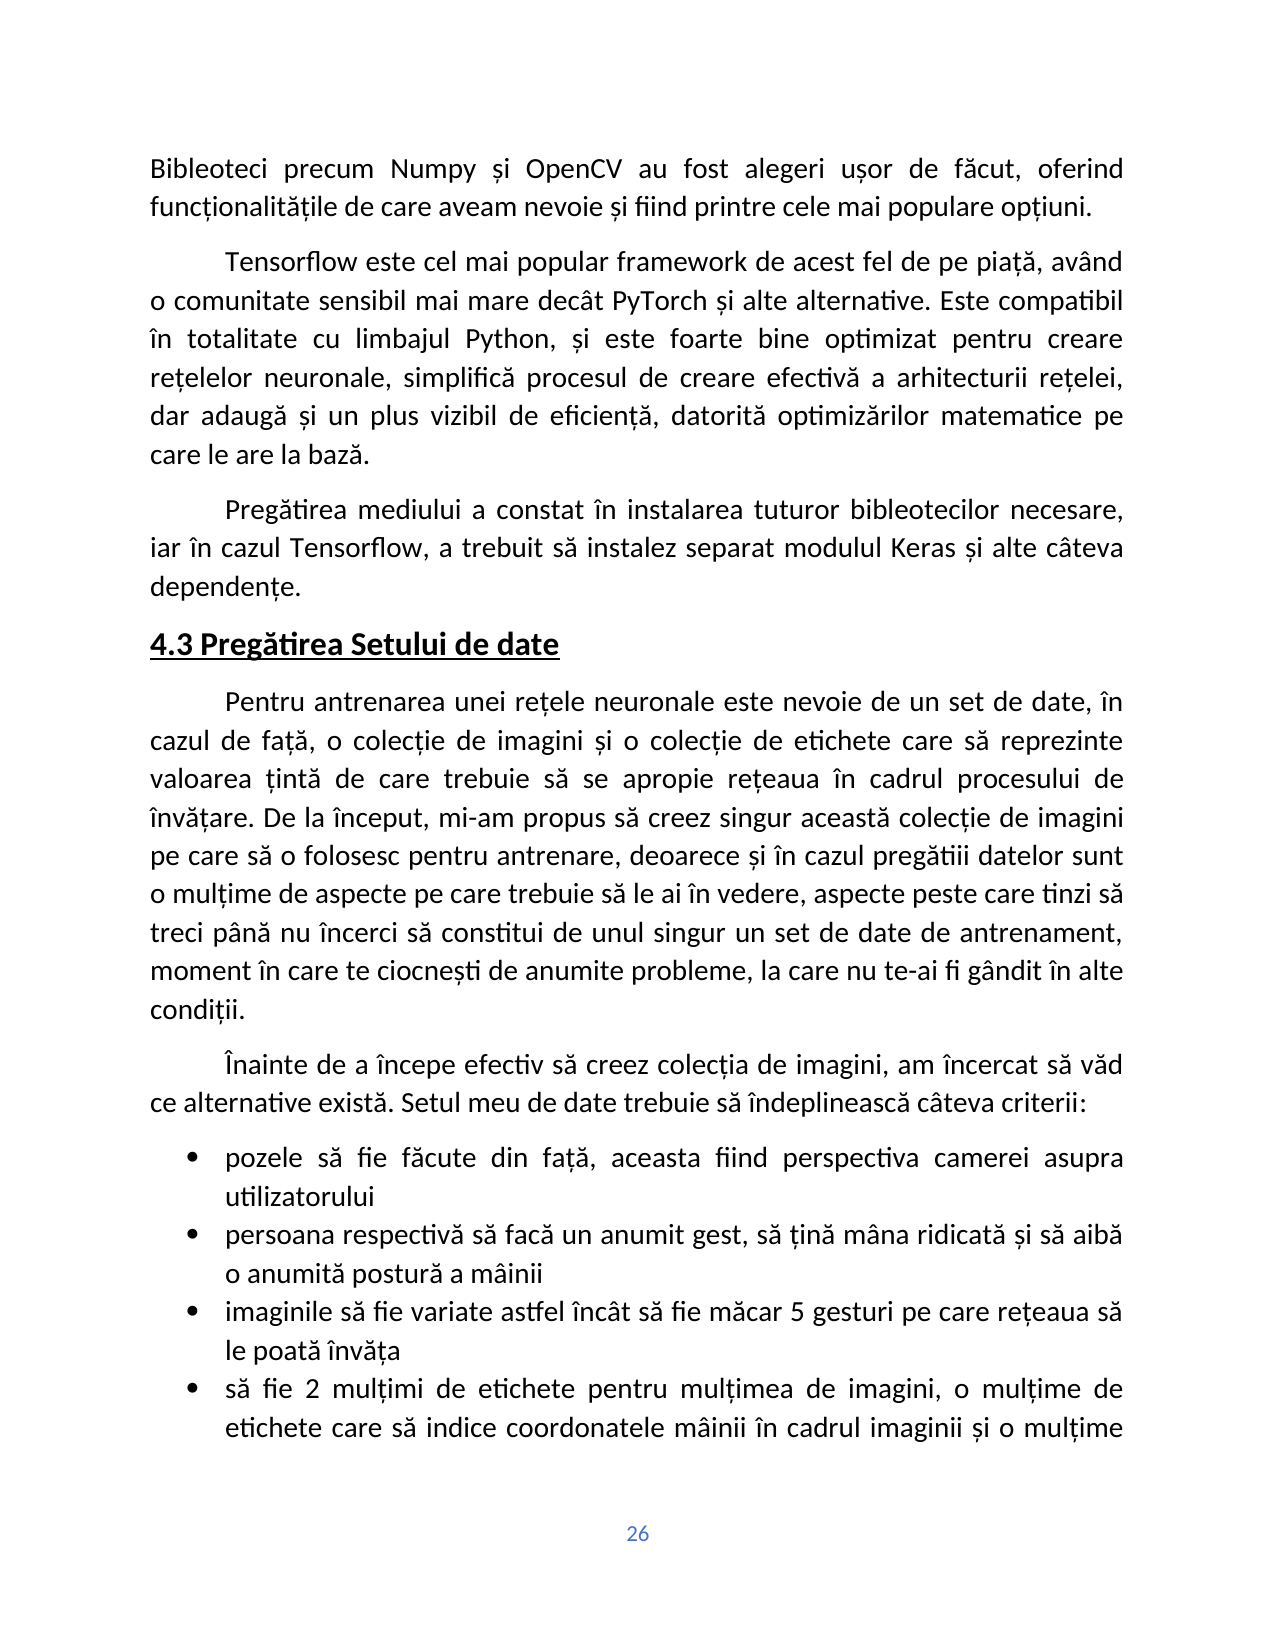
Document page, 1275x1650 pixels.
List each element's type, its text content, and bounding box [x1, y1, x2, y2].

text Pregătirea mediului a constat în instalarea tuturor bibleotecilor necesare, iar în cazul Tensorflow, a trebuit să instalez separat modulul Keras și alte câteva dependențe. [150, 491, 1125, 603]
text 4.3 Pregătirea Setului de date [150, 623, 1125, 663]
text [150, 150, 1125, 224]
text Pentru antrenarea unei rețele neuronale este nevoie de un set de date, în cazul de față, o colecție de imagini și o colecție de etichete care să reprezinte valoarea țintă de care trebuie să se apropie rețeaua în cadrul procesului de învățare. De la început, mi-am propus să creez singur această colecție de imagini pe care să o folosesc pentru antrenare, deoarece și în cazul pregătiii datelor sunt o mulțime de aspecte pe care trebuie să le ai în vedere, aspecte peste care tinzi să treci până nu încerci să constitui de unul singur un set de date de antrenament, moment în care te ciocnești de anumite probleme, la care nu te-ai fi gândit în alte condiții. [150, 683, 1125, 1027]
list persoana respectivă să facă un anumit gest, să țină mâna ridicată și să aibă o anumită postură a mâinii [187, 1216, 1125, 1291]
list pozele să fie făcute din față, aceasta fiind perspectiva camerei asupra utilizatorului [187, 1139, 1125, 1214]
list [187, 1370, 1125, 1444]
list imaginile să fie variate astfel încât să fie măcar 5 gesturi pe care rețeaua să le poată învăța [187, 1293, 1125, 1367]
text Tensorflow este cel mai popular framework de acest fel de pe piață, având o comunitate sensibil mai mare decât PyTorch și alte alternative. Este compatibil în totalitate cu limbajul Python, și este foarte bine optimizat pentru creare rețelelor neuronale, simplifică procesul de creare efectivă a arhitecturii rețelei, dar adaugă și un plus vizibil de eficiență, datorită optimizărilor matematice pe care le are la bază. [150, 243, 1125, 471]
text Înainte de a începe efectiv să creez colecția de imagini, am încercat să văd ce alternative există. Setul meu de date trebuie să îndeplinească câteva criterii: [150, 1046, 1125, 1120]
